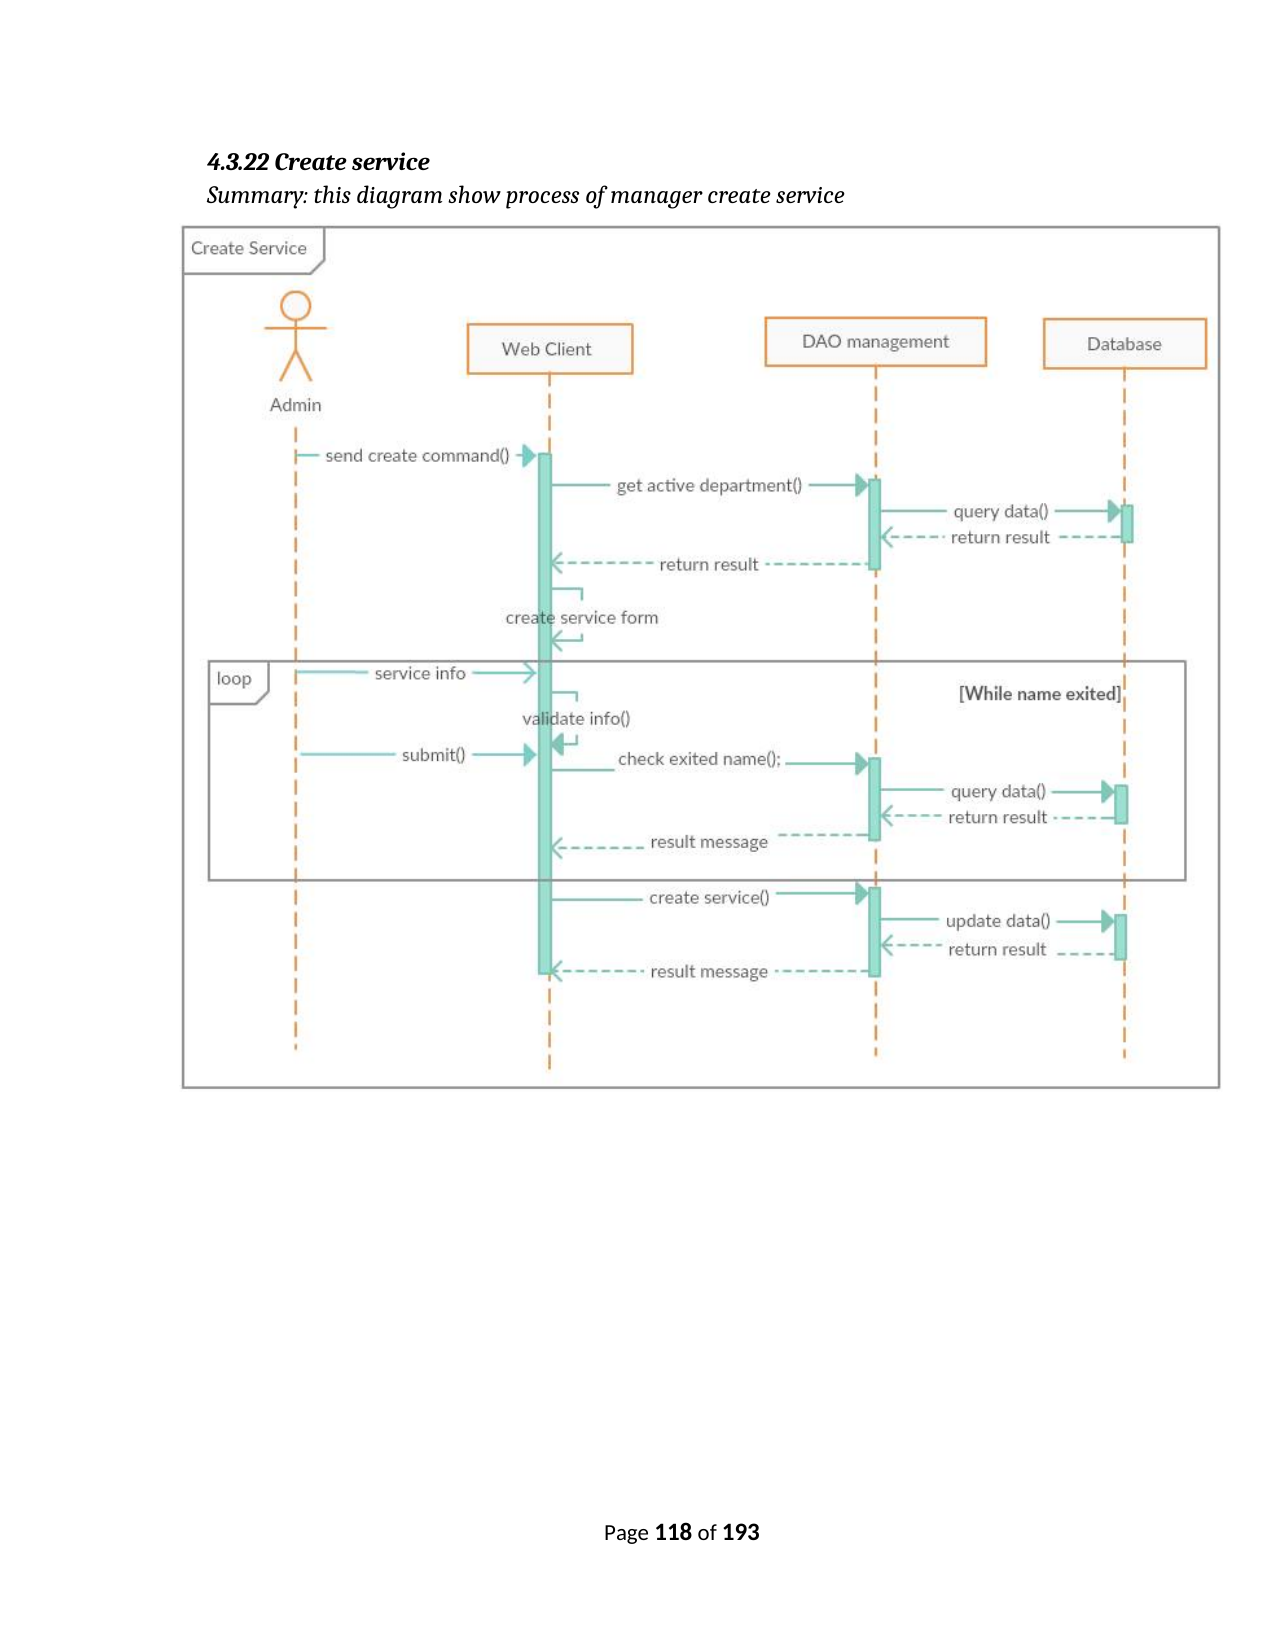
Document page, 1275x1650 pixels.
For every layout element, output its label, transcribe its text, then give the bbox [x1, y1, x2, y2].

picture [169, 213, 1223, 1092]
text 4.3.22 Create service [207, 148, 1157, 176]
text Summary: this diagram show process of manager create service [207, 181, 1157, 209]
